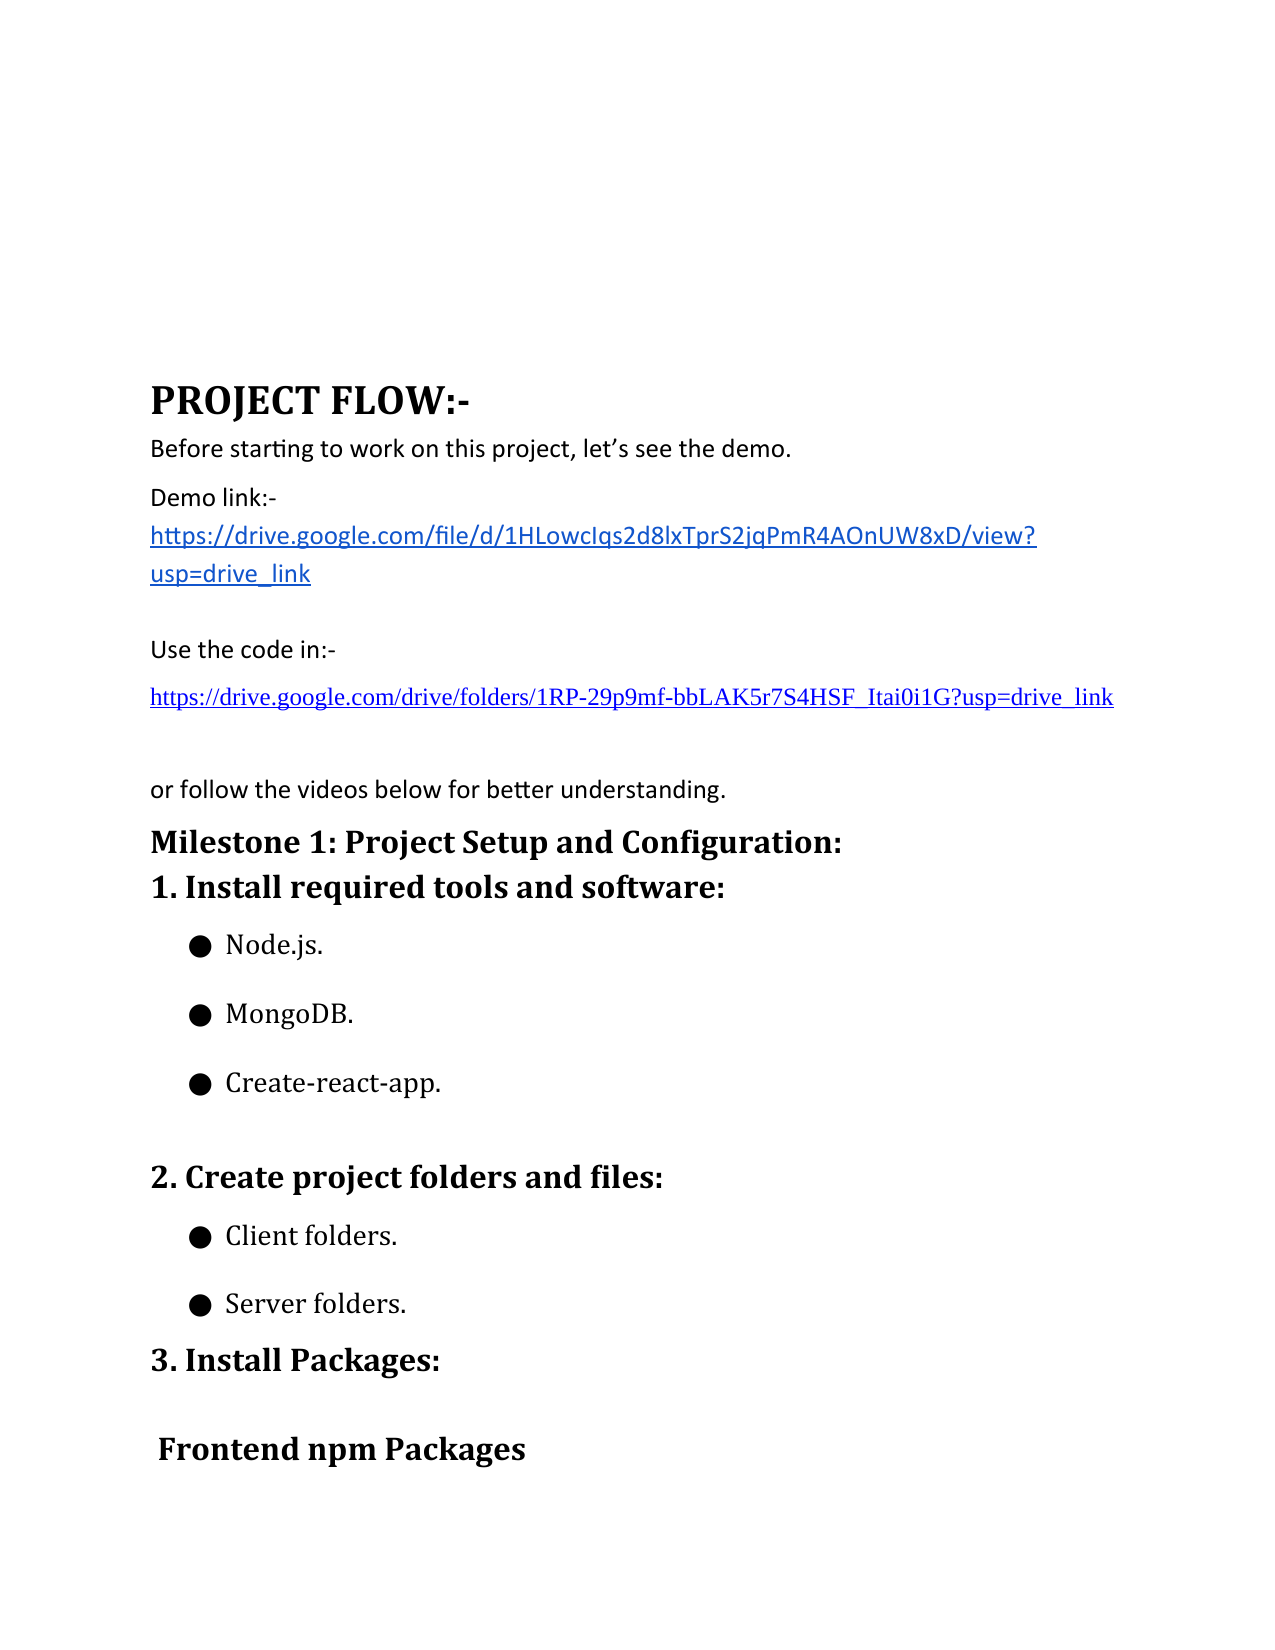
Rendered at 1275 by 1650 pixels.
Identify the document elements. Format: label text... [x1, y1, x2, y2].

text Frontend npm Packages [150, 1429, 1125, 1468]
list Client folders. [187, 1202, 1125, 1262]
list MongoDB. [187, 980, 1125, 1040]
text Milestone 1: Project Setup and Configuration: [150, 822, 1125, 861]
text PROJECT FLOW:- [150, 374, 1125, 423]
text 3. Install Packages: [150, 1339, 1125, 1378]
list Server folders. [187, 1271, 1125, 1330]
text Use the code in:- [150, 632, 1125, 665]
text Demo link:- [150, 480, 1125, 513]
text or follow the videos below for better understanding. [150, 772, 1125, 805]
text 1. Install required tools and software: [150, 866, 1125, 906]
list Create-react-app. [187, 1049, 1125, 1109]
text https://drive.google.com/drive/folders/1RP-29p9mf-bbLAK5r7S4HSF_Itai0i1G?usp=drive_link [150, 682, 1125, 711]
text Before starting to work on this project, let’s see the demo. [150, 431, 1125, 464]
text https://drive.google.com/file/d/1HLowcIqs2d8lxTprS2jqPmR4AOnUW8xD/view?usp=drive_link [150, 518, 1125, 589]
text 2. Create project folders and files: [150, 1157, 1125, 1196]
list Node.js. [187, 911, 1125, 971]
